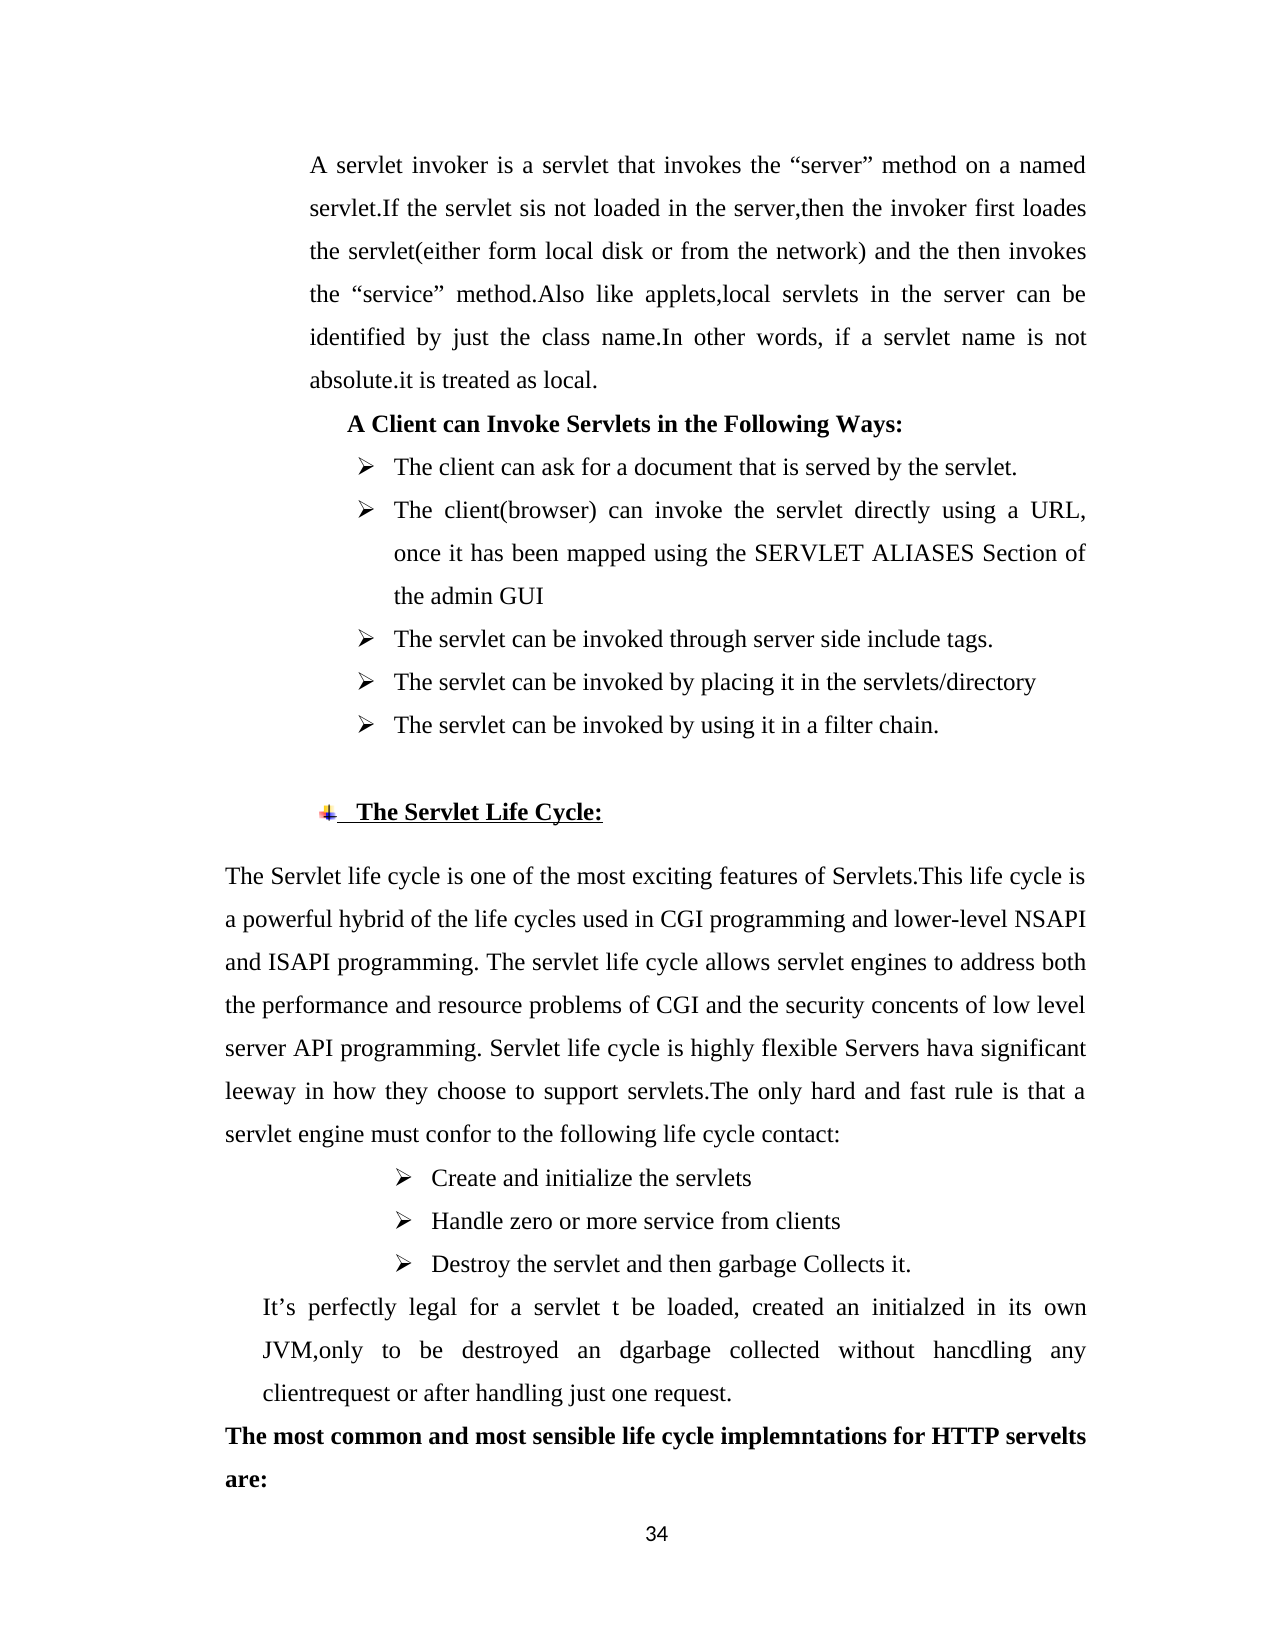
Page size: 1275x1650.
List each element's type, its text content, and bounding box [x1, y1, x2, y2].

list Destroy the servlet and then garbage Collects it. [394, 1249, 1087, 1278]
list The servlet can be invoked by using it in a filter chain. [356, 711, 1087, 739]
list The client(browser) can invoke the servlet directly using a URL, once it has been mapped using the SERVLET ALIASES Section of the admin GUI [356, 495, 1087, 610]
list The servlet can be invoked by placing it in the servlets/directory [356, 667, 1087, 696]
text The most common and most sensible life cycle implemntations for HTTP servelts are: [225, 1421, 1087, 1493]
text It’s perfectly legal for a servlet t be loaded, created an initialzed in its own JVM,only to be destroyed an dgarbage collected without hancdling any clientrequest or after handling just one request. [262, 1292, 1087, 1407]
list The servlet can be invoked through server side include tags. [356, 624, 1087, 653]
text A servlet invoker is a servlet that invokes the “server” method on a named servlet.If the servlet sis not loaded in the server,then the invoker first loades the servlet(either form local disk or from the network) and the then invokes the “service” method.Also like applets,local servlets in the server can be identified by just the class name.In other words, if a servlet name is not absolute.it is treated as local. [309, 150, 1087, 394]
list Handle zero or more service from clients [394, 1206, 1087, 1234]
text A Client can Invoke Servlets in the Following Ways: [347, 409, 1087, 437]
list Create and initialize the servlets [394, 1163, 1087, 1191]
list The client can ask for a document that is served by the servlet. [356, 452, 1087, 481]
picture [319, 803, 337, 821]
text The Servlet life cycle is one of the most exciting features of Servlets.This life cycle is a powerful hybrid of the life cycles used in CGI programming and lower-level NSAPI and ISAPI programming. The servlet life cycle allows servlet engines to address both the performance and resource problems of CGI and the security concents of low level server API programming. Servlet life cycle is highly flexible Servers hava significant leeway in how they choose to support servlets.The only hard and fast rule is that a servlet engine must confor to the following life cycle contact: [225, 861, 1087, 1148]
list The Servlet Life Cycle: [319, 797, 1087, 826]
